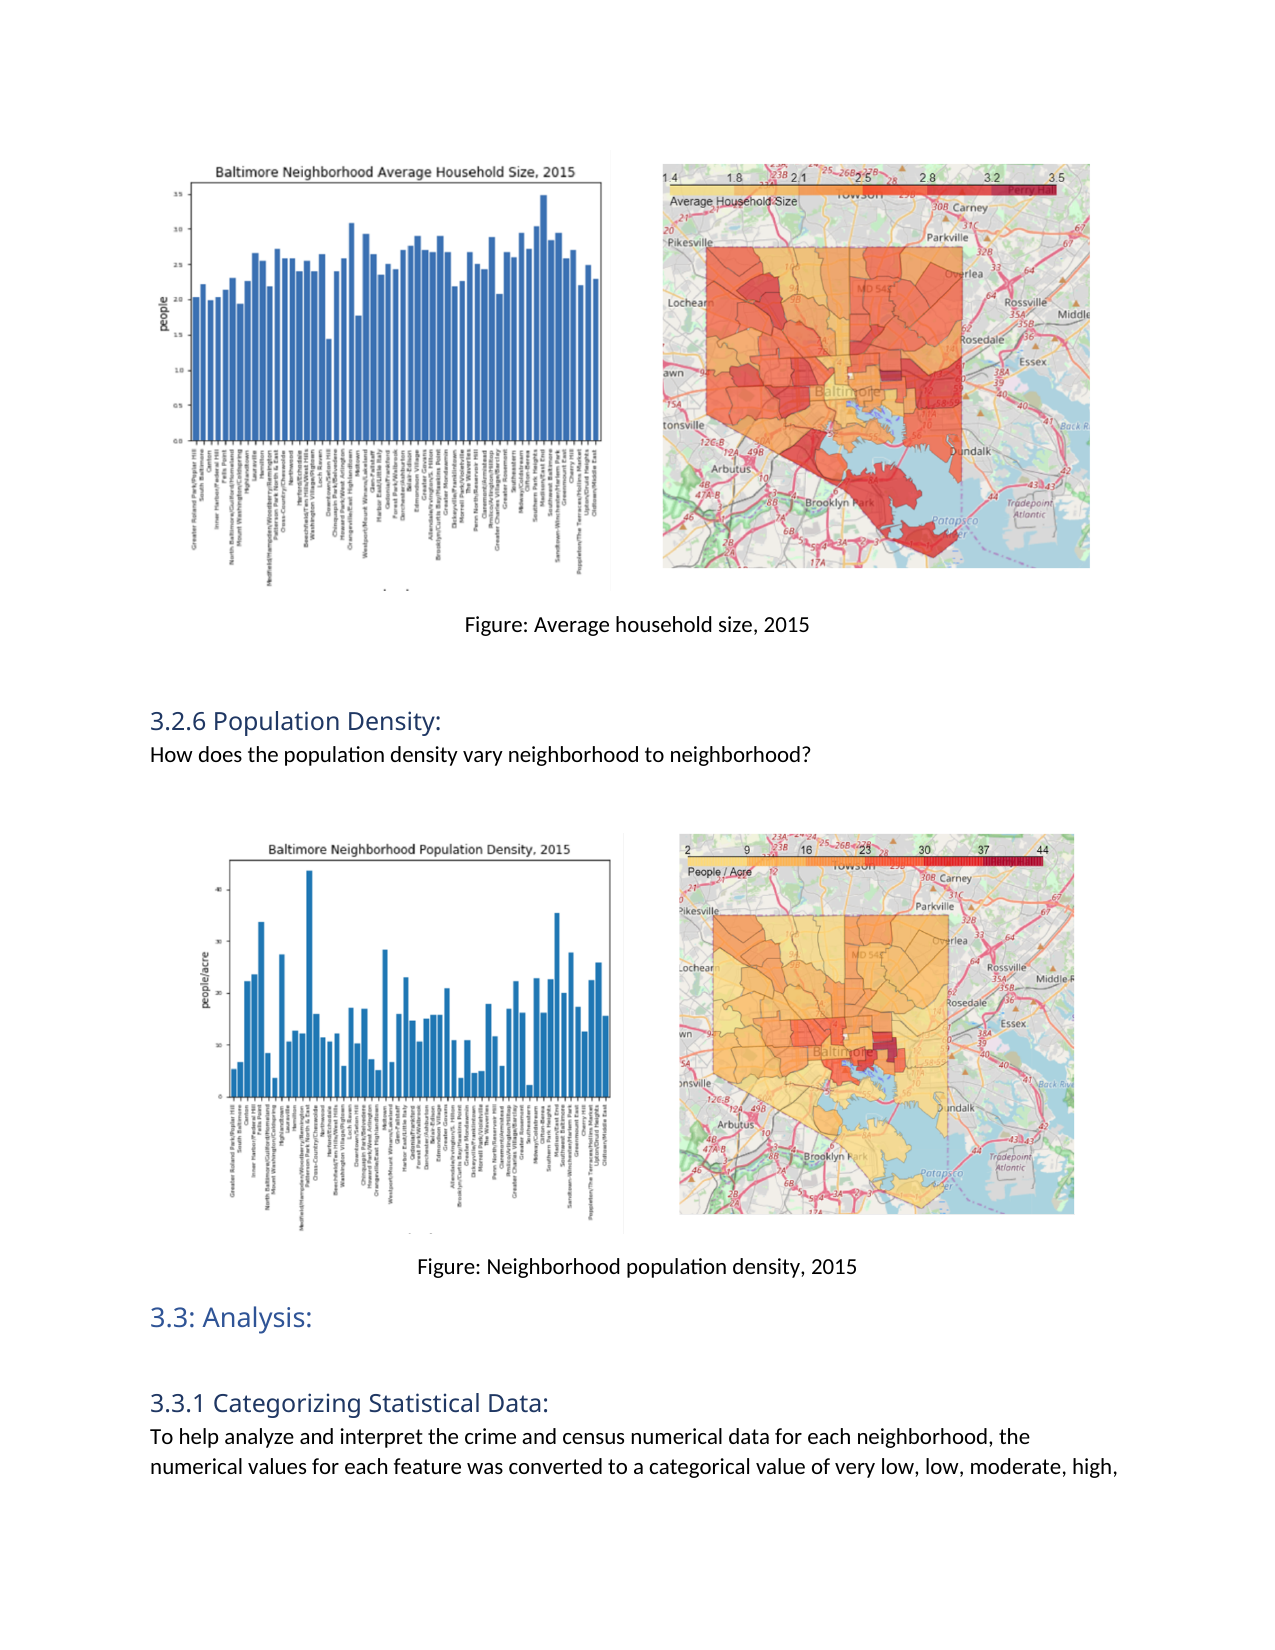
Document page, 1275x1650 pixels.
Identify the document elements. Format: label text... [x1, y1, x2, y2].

picture [150, 150, 1092, 591]
text How does the population density vary neighborhood to neighborhood? [150, 740, 1125, 768]
subtitle 3.3: Analysis: [150, 1299, 1125, 1336]
subtitle 3.3.1 Categorizing Statistical Data: [150, 1386, 1125, 1419]
picture [200, 833, 1075, 1234]
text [150, 1422, 1125, 1481]
subtitle 3.2.6 Population Density: [150, 703, 1125, 737]
text Figure: Neighborhood population density, 2015 [150, 1252, 1125, 1280]
text Figure: Average household size, 2015 [150, 610, 1125, 638]
